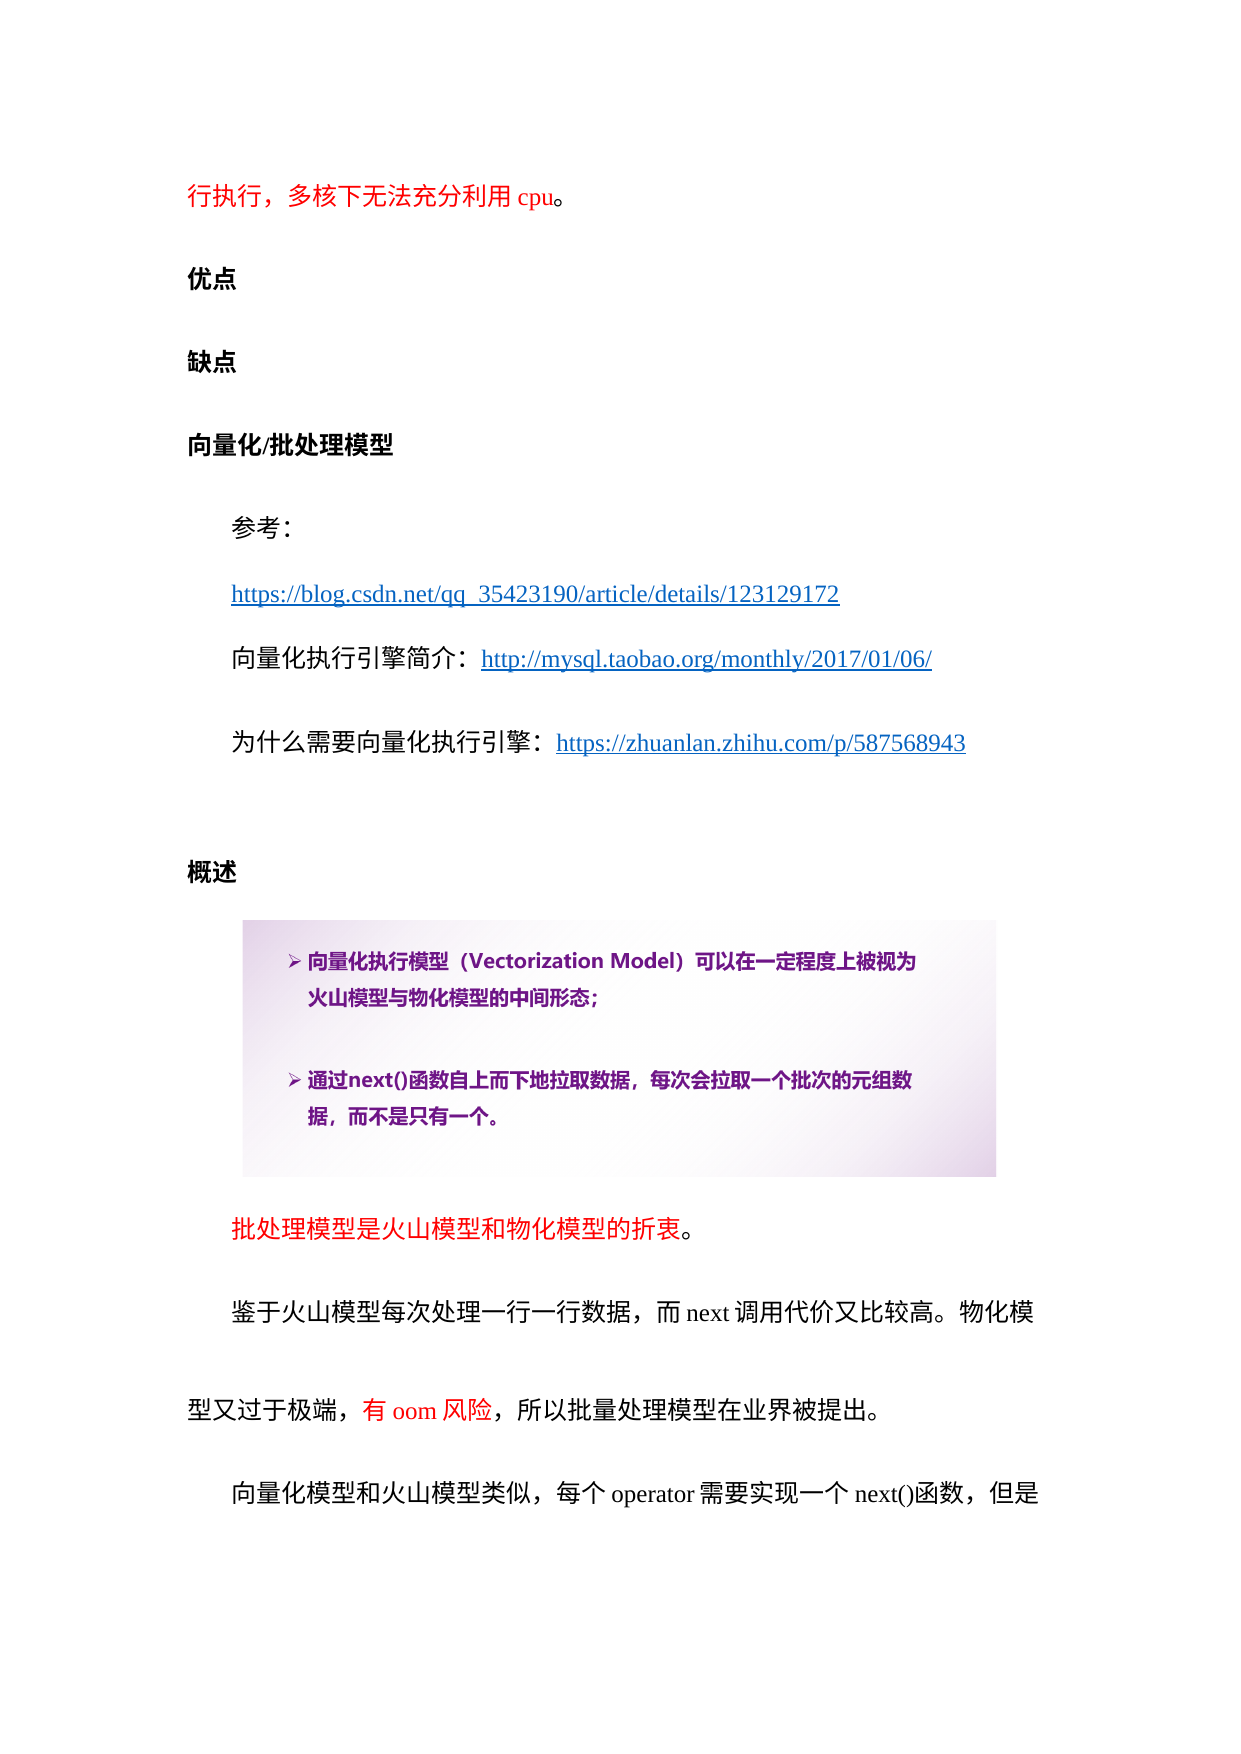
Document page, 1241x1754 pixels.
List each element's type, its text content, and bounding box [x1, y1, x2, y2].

text 为什么需要向量化执行引擎：https://zhuanlan.zhihu.com/p/587568943 [187, 708, 1053, 773]
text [187, 162, 1053, 227]
text https://blog.csdn.net/qq_35423190/article/details/123129172 [187, 578, 1053, 610]
text 向量化执行引擎简介：http://mysql.taobao.org/monthly/2017/01/06/ [187, 624, 1053, 689]
subtitle 优点 [187, 245, 1053, 310]
subtitle 向量化/批处理模型 [187, 411, 1053, 476]
text 鉴于火山模型每次处理一行一行数据，而next调用代价又比较高。物化模型又过于极端，有oom风险，所以批量处理模型在业界被提出。 [187, 1278, 1053, 1441]
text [187, 1459, 1053, 1524]
text 参考： [187, 494, 1053, 559]
picture [242, 920, 998, 1177]
text 批处理模型是火山模型和物化模型的折衷。 [187, 1195, 1053, 1260]
subtitle 概述 [187, 838, 1053, 903]
subtitle 缺点 [187, 328, 1053, 393]
